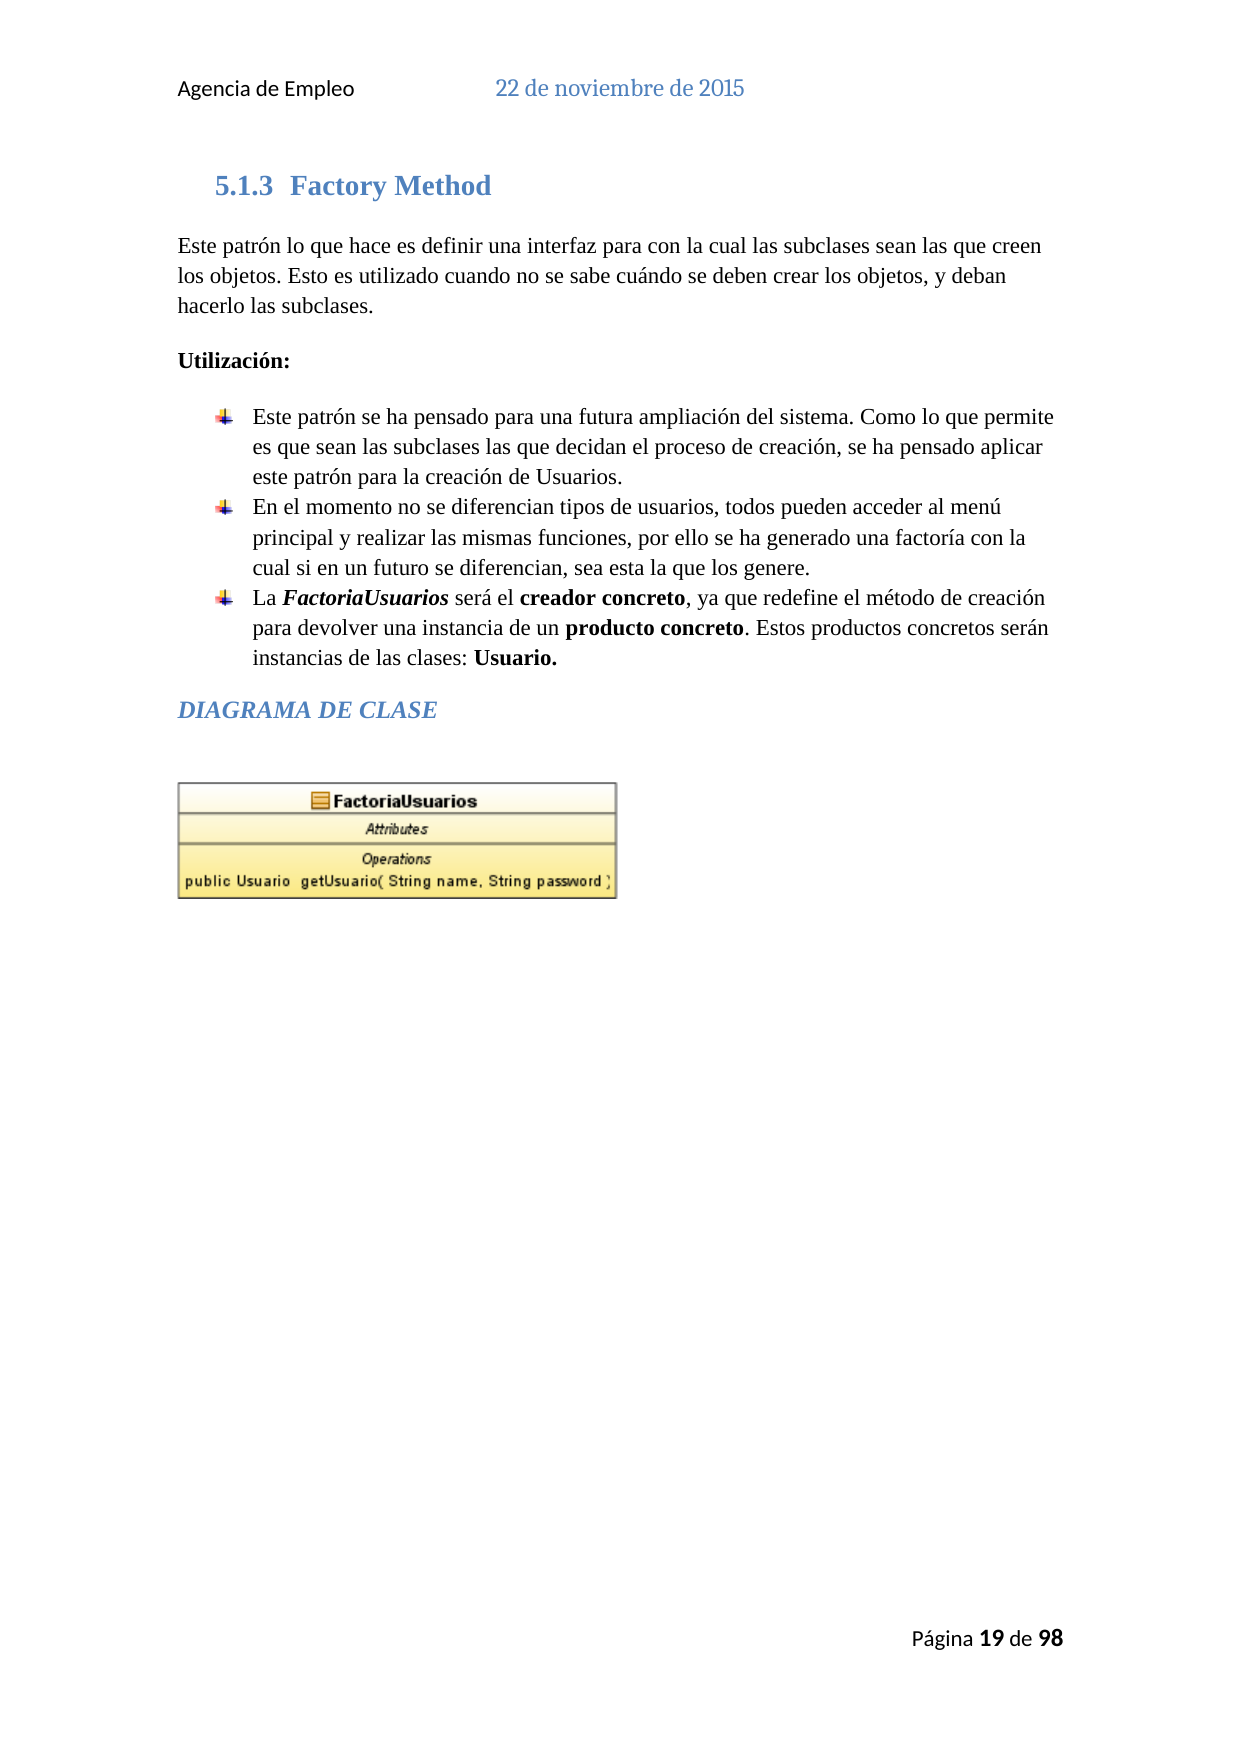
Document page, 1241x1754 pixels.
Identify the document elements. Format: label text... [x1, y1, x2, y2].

picture [177, 781, 621, 899]
list Este patrón se ha pensado para una futura ampliación del sistema. Como lo que permite es que sean las subclases las que decidan el proceso de creación, se ha pensado aplicar este patrón para la creación de Usuarios. [215, 403, 1063, 489]
picture [215, 498, 233, 515]
text Utilización: [177, 348, 1063, 374]
subtitle Factory Method [215, 168, 1063, 202]
list La FactoriaUsuarios será el creador concreto, ya que redefine el método de creación para devolver una instancia de un producto concreto. Estos productos concretos serán instancias de las clases: Usuario. [215, 584, 1063, 671]
picture [215, 588, 233, 606]
list En el momento no se diferencian tipos de usuarios, todos pueden acceder al menú principal y realizar las mismas funciones, por ello se ha generado una factoría con la cual si en un futuro se diferencian, sea esta la que los genere. [215, 493, 1063, 580]
text Este patrón lo que hace es definir una interfaz para con la cual las subclases sean las que creen los objetos. Esto es utilizado cuando no se sabe cuándo se deben crear los objetos, y deban hacerlo las subclases. [177, 232, 1063, 319]
subtitle DIAGRAMA DE CLASE [177, 696, 1063, 724]
picture [215, 407, 233, 425]
